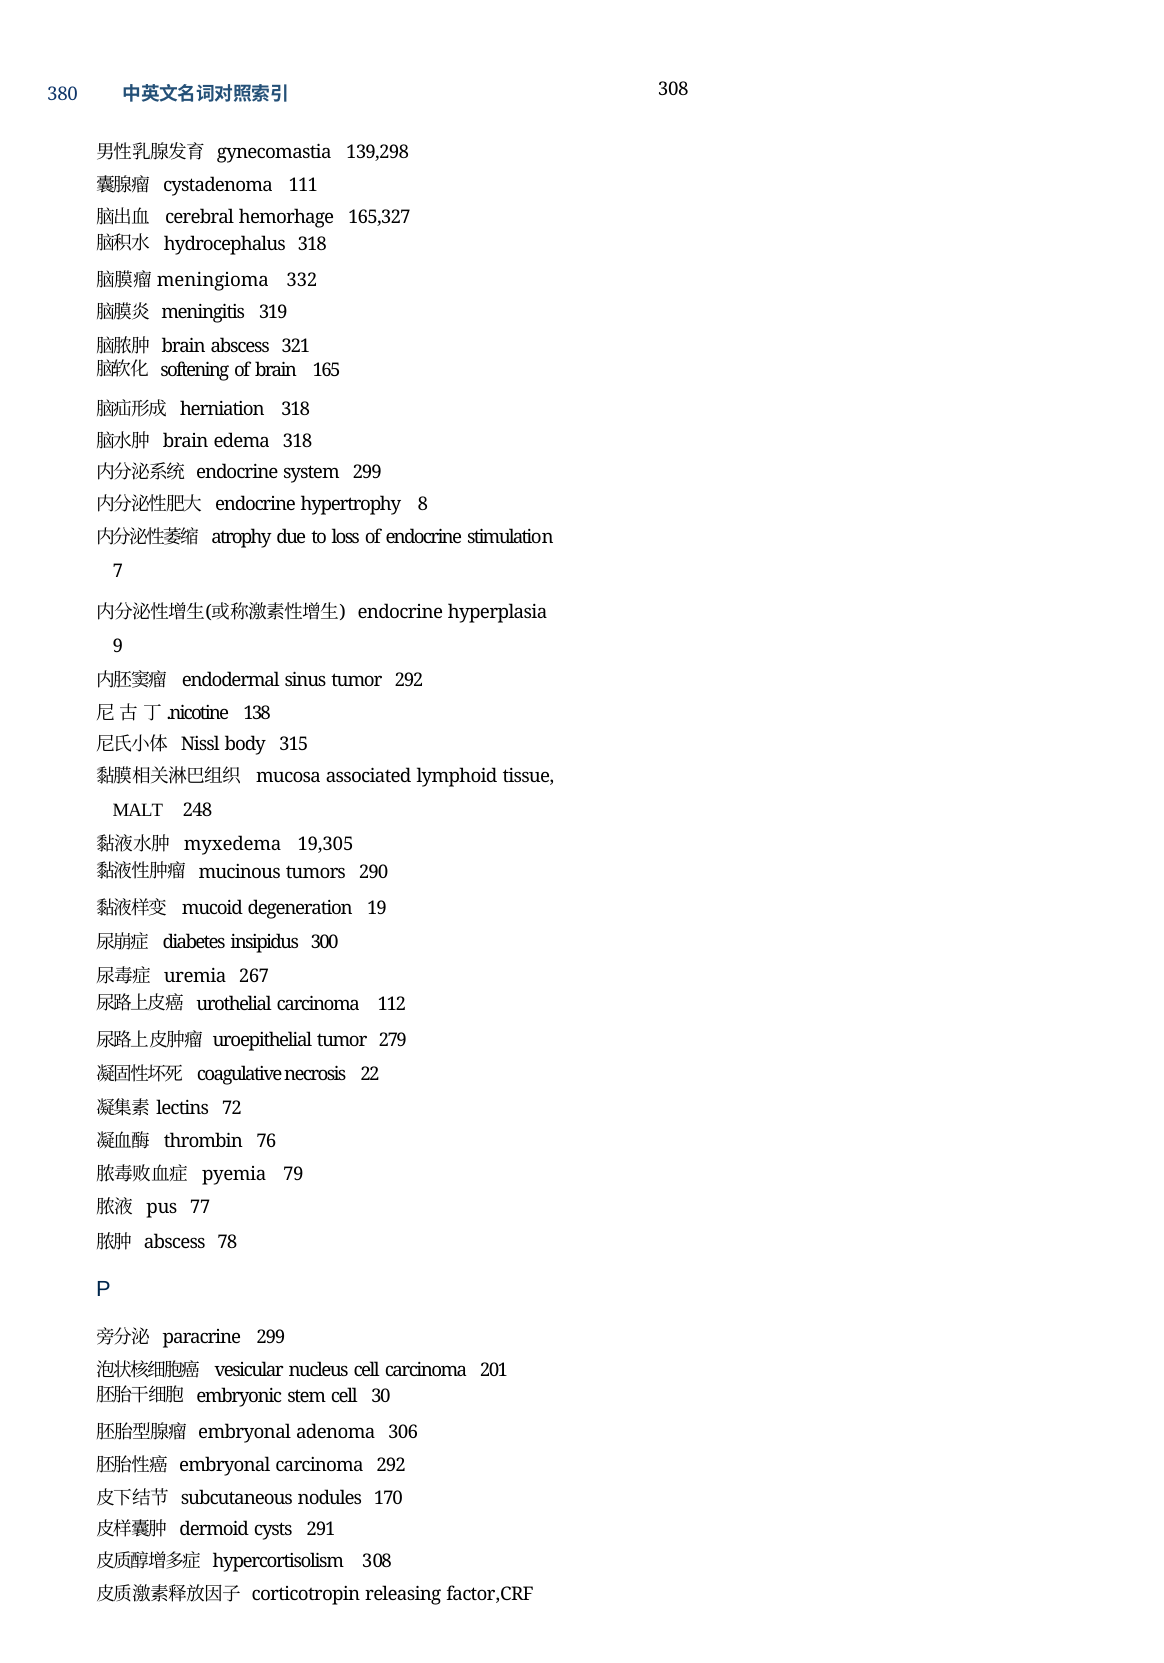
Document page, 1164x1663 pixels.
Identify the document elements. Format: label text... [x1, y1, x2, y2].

text 脑出血 cerebral hemorhage 165,327 [96, 204, 582, 228]
text 脑积水 hydrocephalus 318 [96, 237, 582, 267]
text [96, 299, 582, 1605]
text 囊腺瘤 cystadenoma 111 [96, 172, 582, 196]
text 380 中英文名词对照索引 [47, 80, 582, 105]
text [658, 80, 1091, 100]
text 脑膜瘤 meningioma 332 [96, 267, 582, 291]
text 男性乳腺发育 gynecomastia 139,298 [96, 140, 582, 164]
